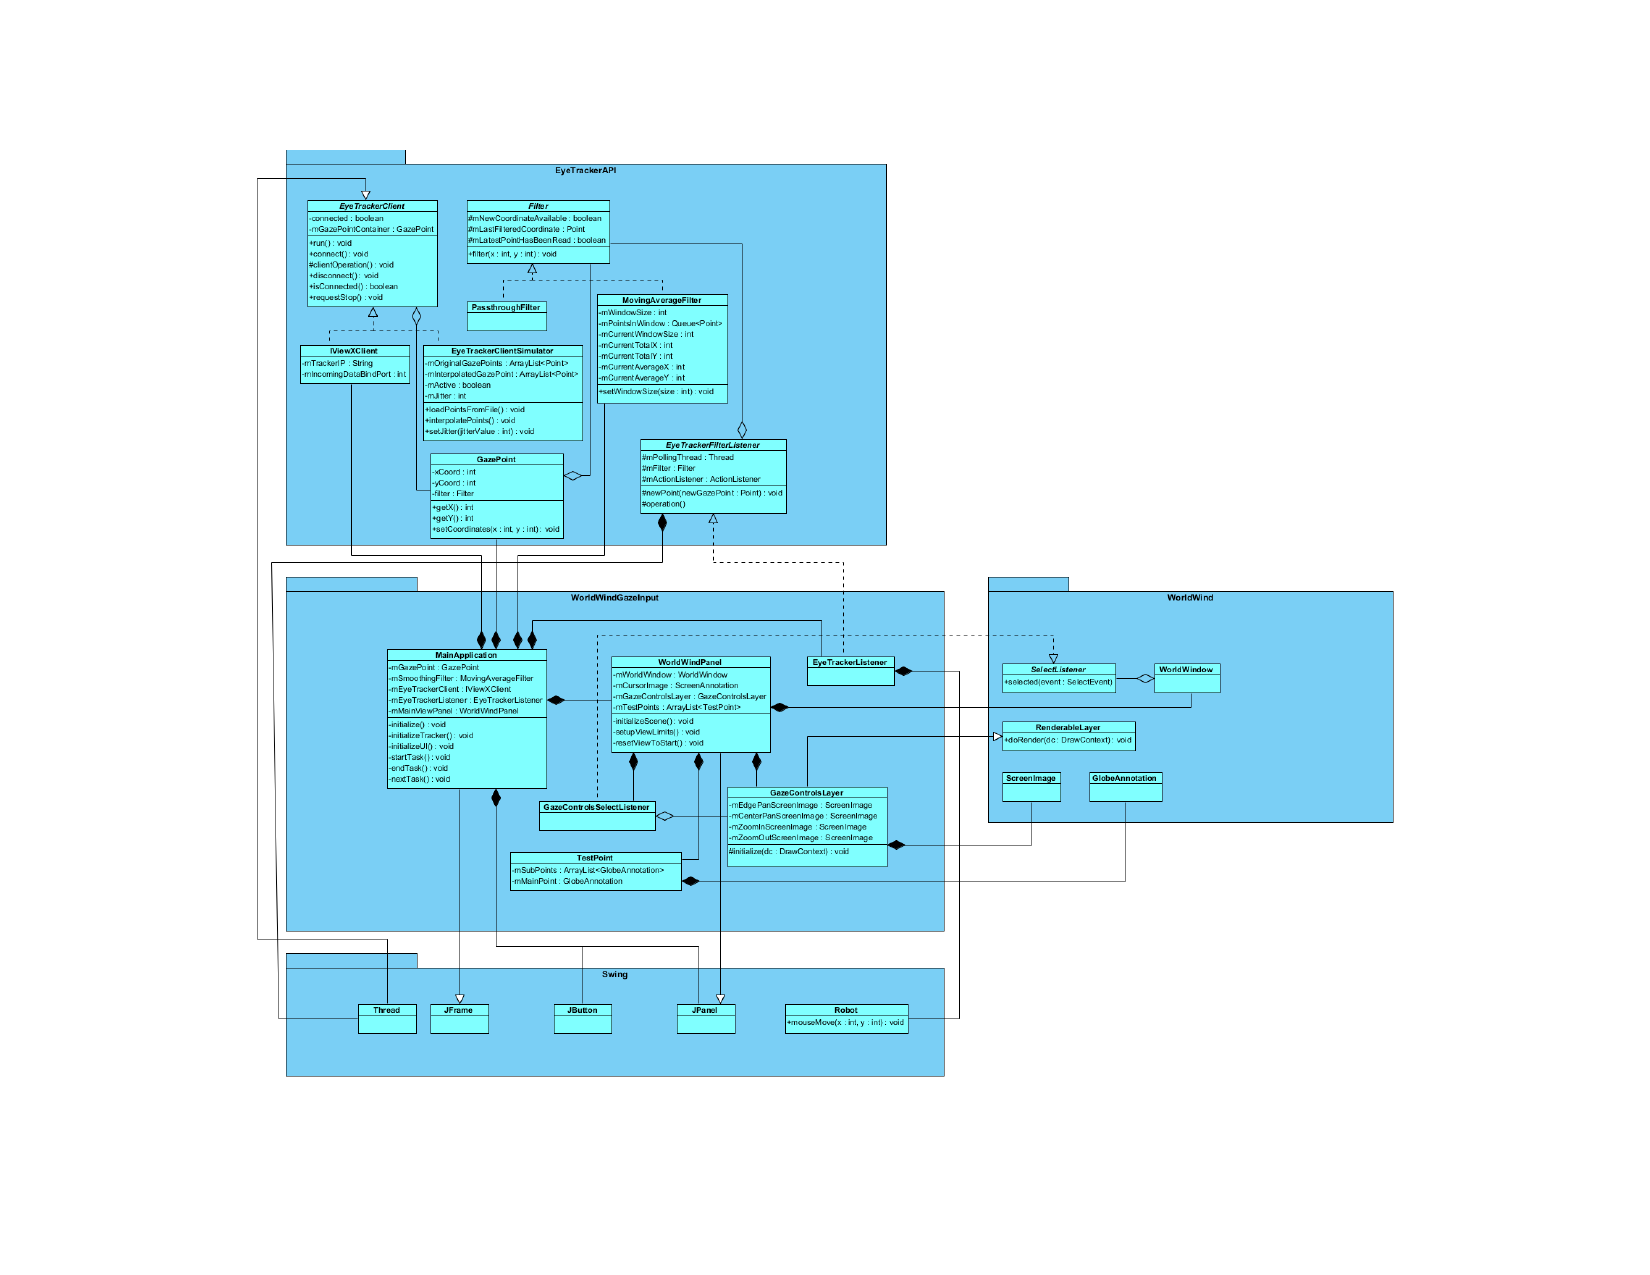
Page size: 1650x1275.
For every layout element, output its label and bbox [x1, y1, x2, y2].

picture [255, 150, 1396, 1079]
